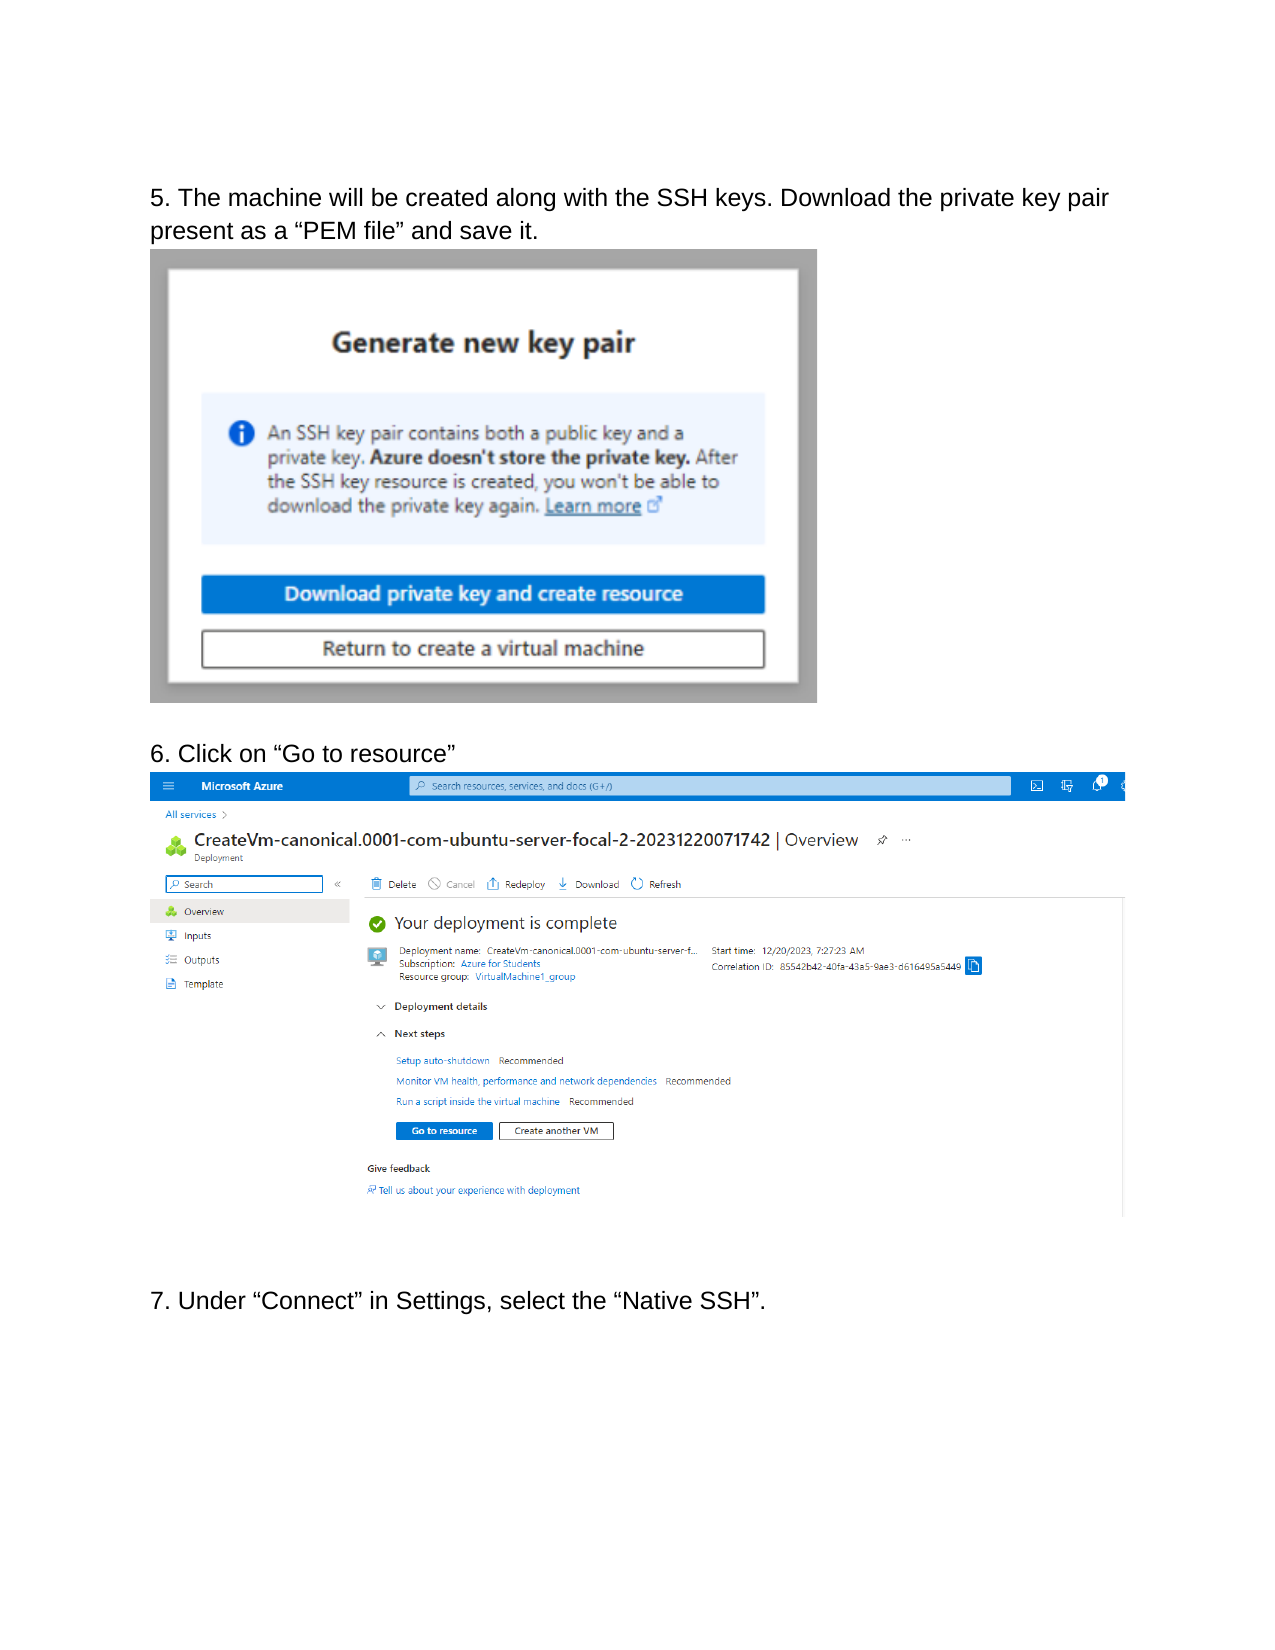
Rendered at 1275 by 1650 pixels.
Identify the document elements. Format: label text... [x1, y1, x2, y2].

text 7. Under “Connect” in Settings, select the “Native SSH”. [150, 1286, 1125, 1315]
text 6. Click on “Go to resource” [150, 739, 1125, 768]
picture [150, 249, 818, 703]
text 5. The machine will be created along with the SSH keys. Download the private key pair present as a “PEM file” and save it. [150, 183, 1125, 245]
picture [150, 772, 1125, 1217]
